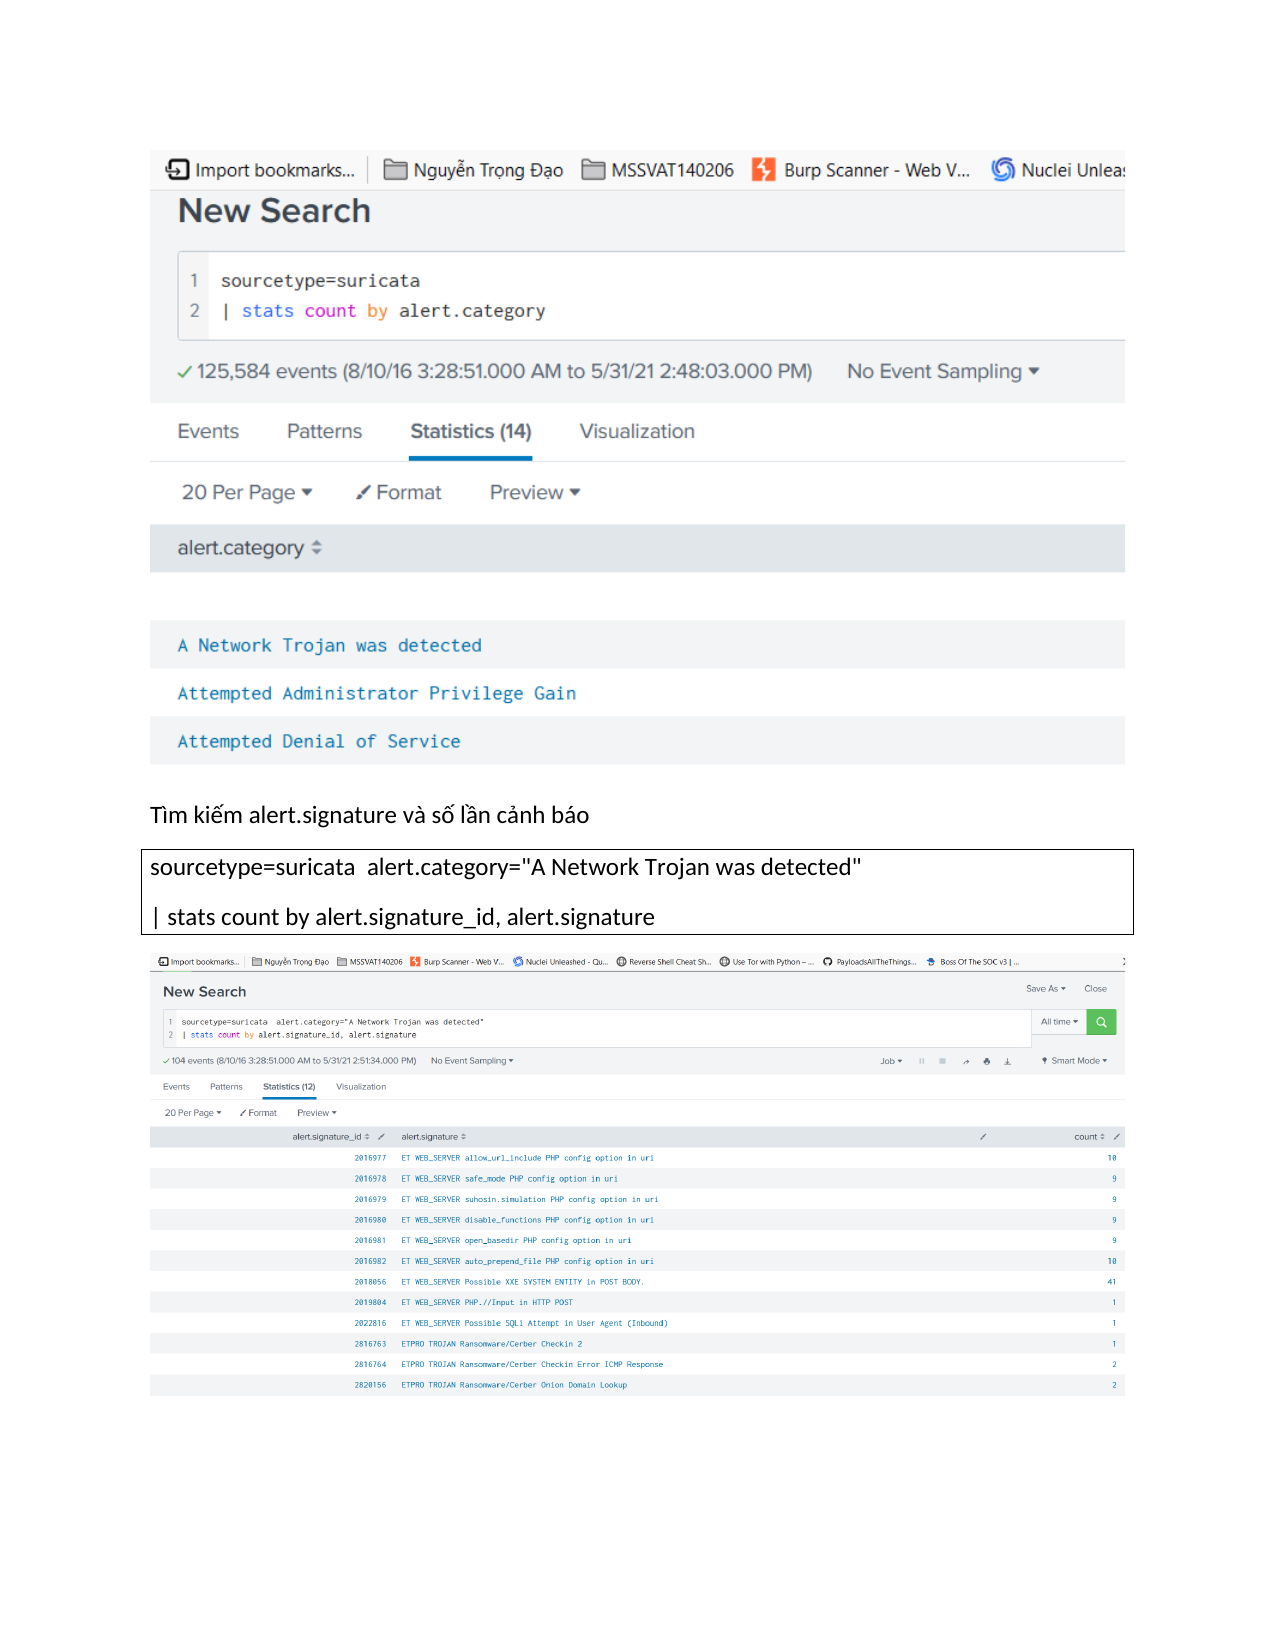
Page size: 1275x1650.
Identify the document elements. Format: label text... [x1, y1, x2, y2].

text Tìm kiếm alert.signature và số lần cảnh báo [150, 799, 1125, 829]
picture [150, 953, 1125, 1405]
text | stats count by alert.signature_id, alert.signature [142, 898, 1133, 934]
picture [150, 150, 1125, 780]
text sourcetype=suricata alert.category="A Network Trojan was detected" [142, 850, 1133, 882]
